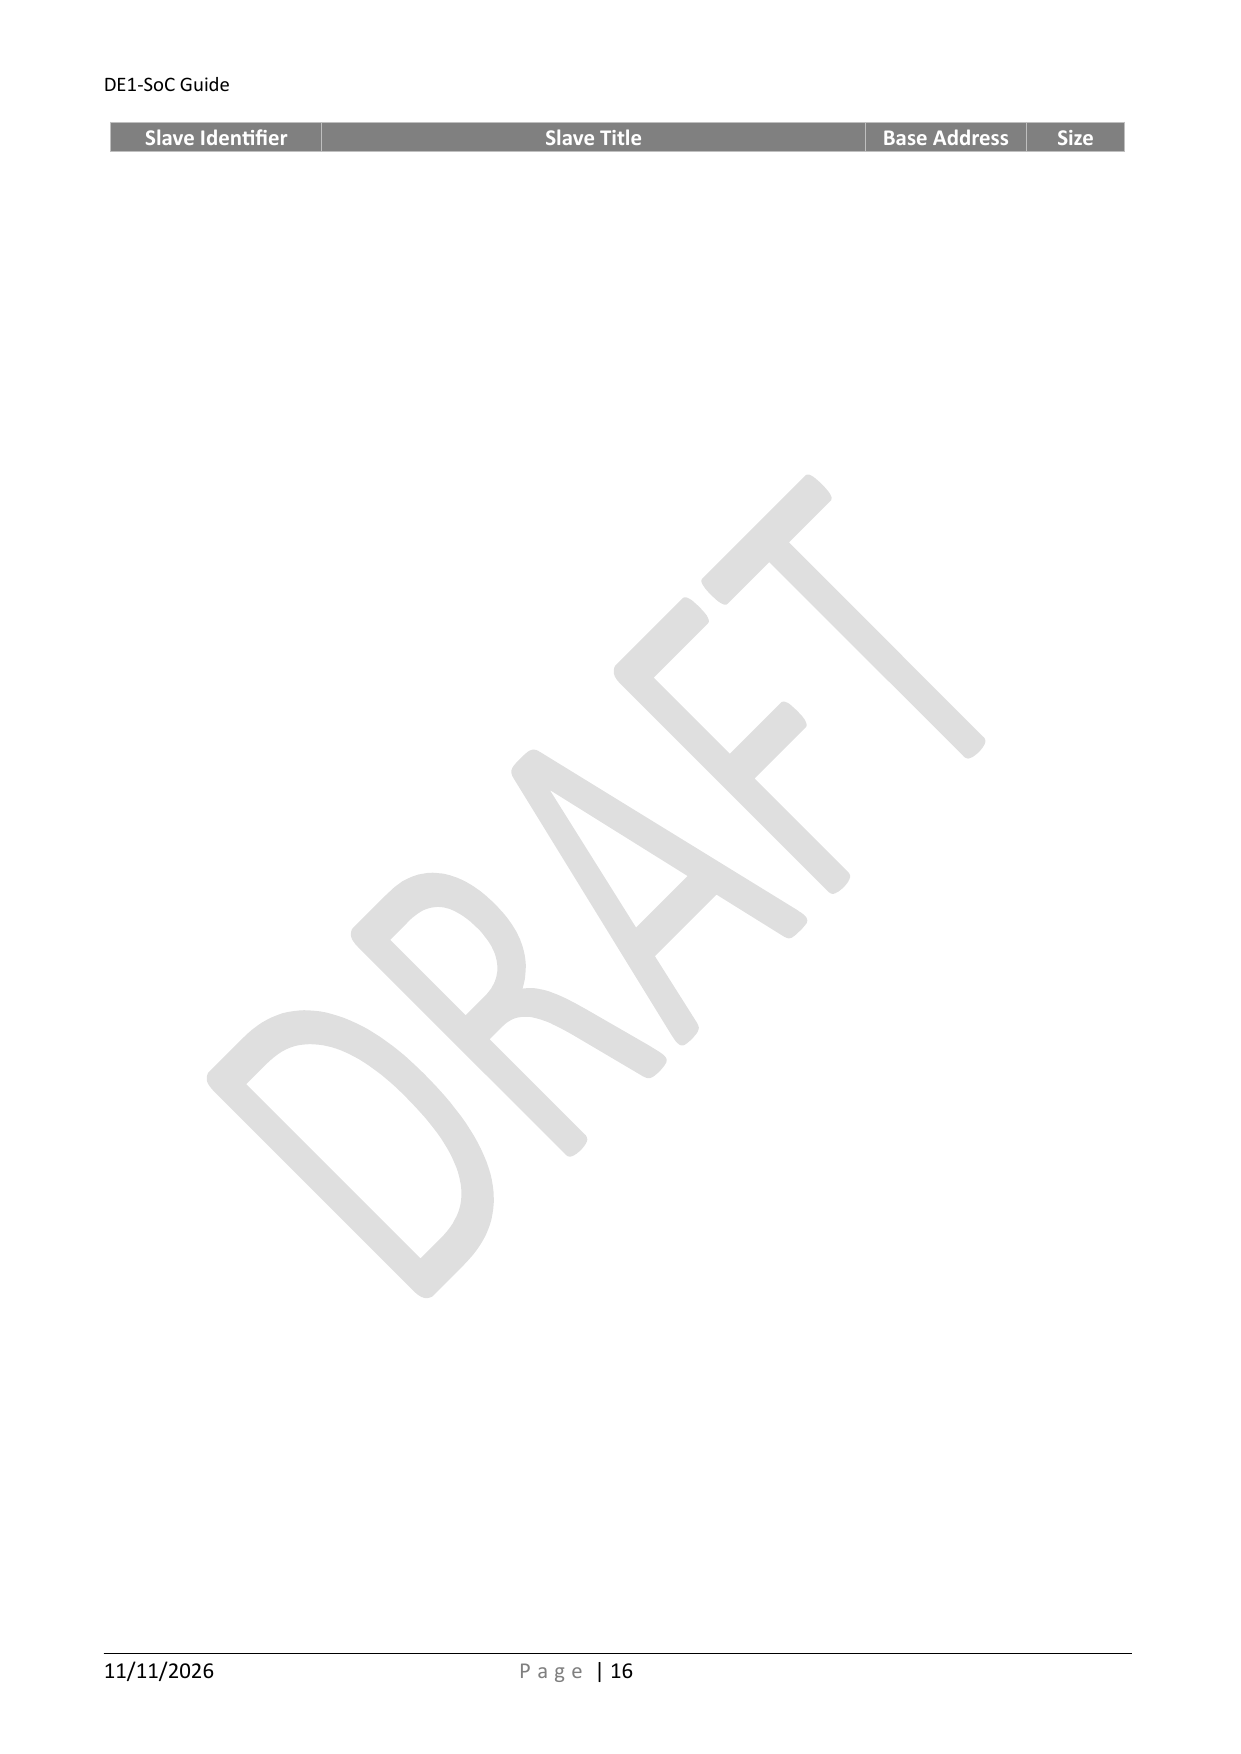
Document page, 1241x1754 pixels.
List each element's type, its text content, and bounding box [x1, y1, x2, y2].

table_header Size [1027, 123, 1124, 151]
table_header Slave Title [322, 123, 865, 151]
table_header Base Address [866, 123, 1026, 151]
table_header Slave Identifier [111, 123, 321, 151]
